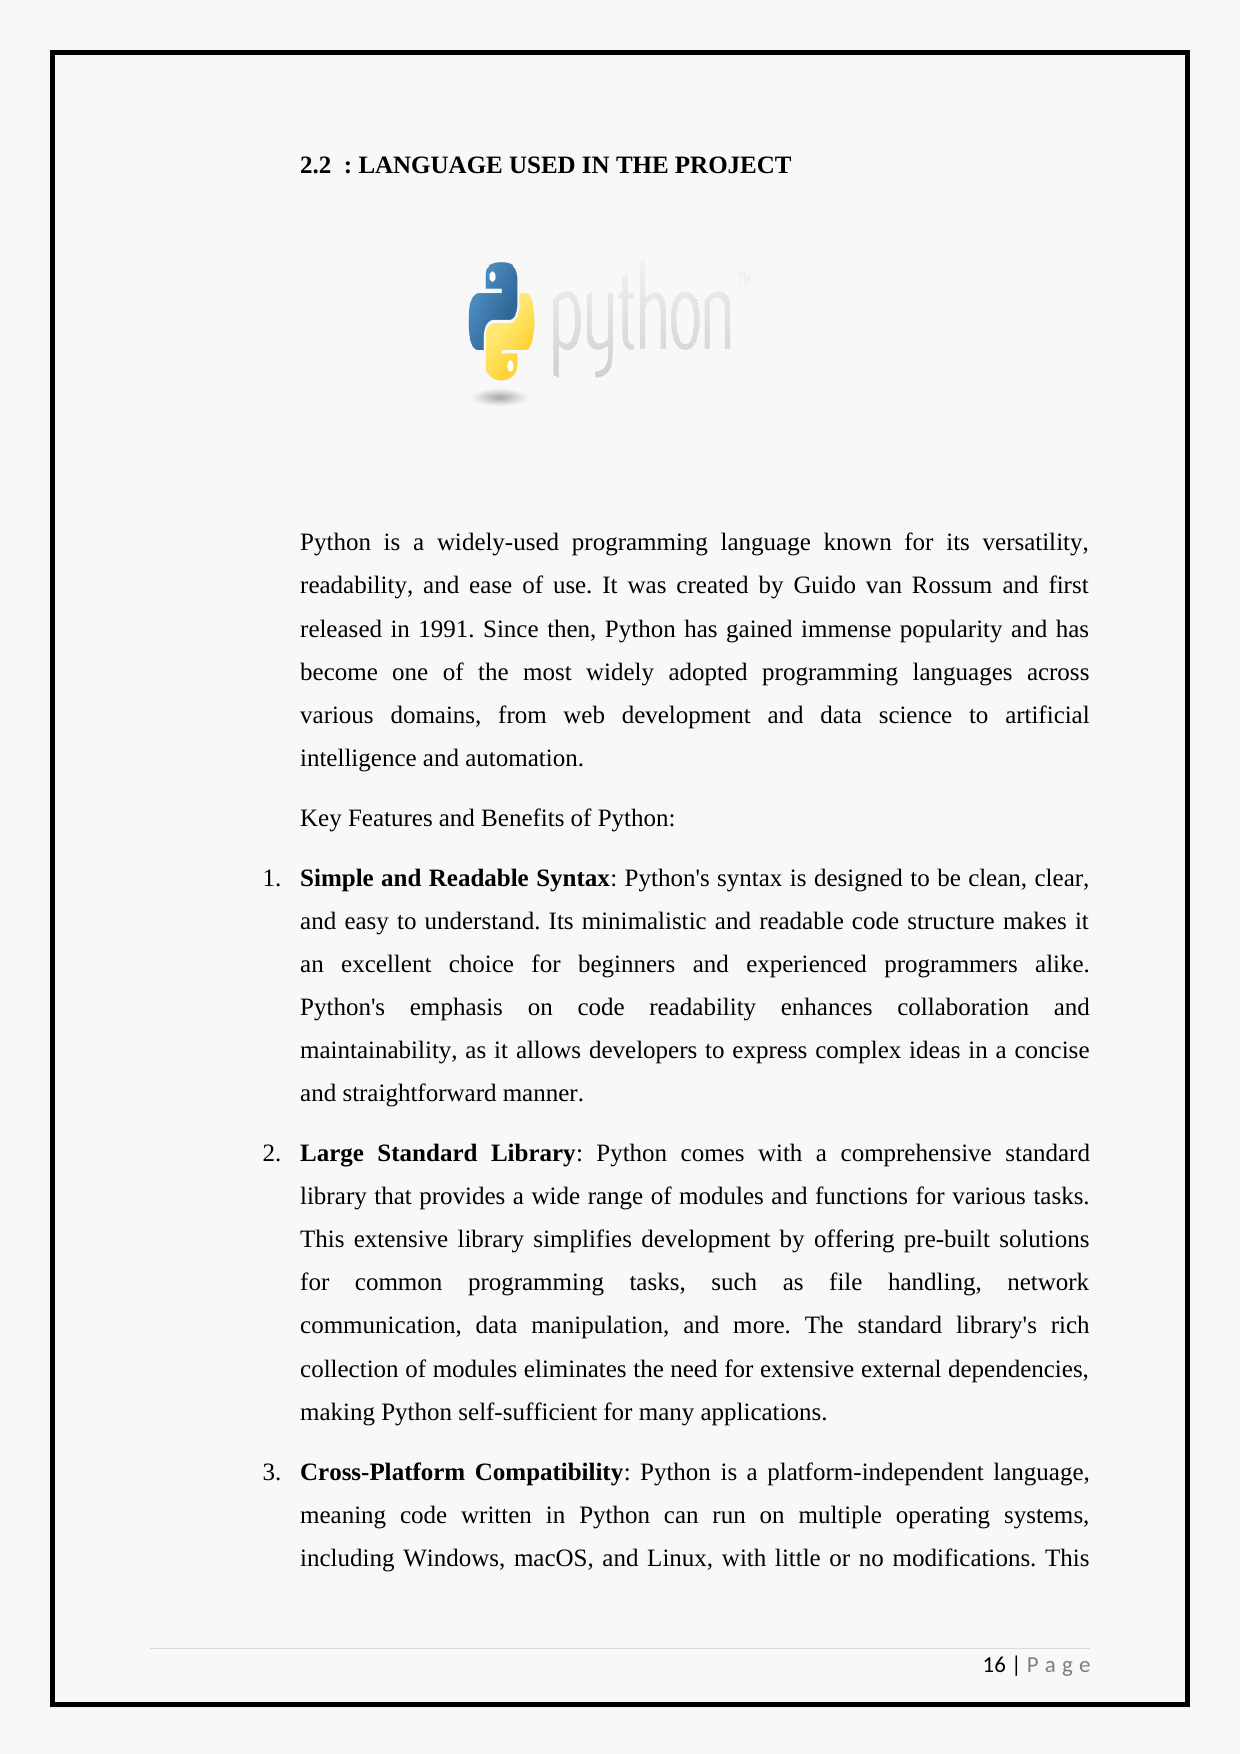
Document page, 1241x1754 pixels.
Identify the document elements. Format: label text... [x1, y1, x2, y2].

list Simple and Readable Syntax: Python's syntax is designed to be clean, clear, and easy to understand. Its minimalistic and readable code structure makes it an excellent choice for beginners and experienced programmers alike. Python's emphasis on code readability enhances collaboration and maintainability, as it allows developers to express complex ideas in a concise and straightforward manner. [262, 863, 1090, 1107]
text Python is a widely-used programming language known for its versatility, readability, and ease of use. It was created by Guido van Rossum and first released in 1991. Since then, Python has gained immense popularity and has become one of the most widely adopted programming languages across various domains, from web development and data science to artificial intelligence and automation. [300, 527, 1090, 772]
list Large Standard Library: Python comes with a comprehensive standard library that provides a wide range of modules and functions for various tasks. This extensive library simplifies development by offering pre-built solutions for common programming tasks, such as file handling, network communication, data manipulation, and more. The standard library's rich collection of modules eliminates the need for extensive external dependencies, making Python self-sufficient for many applications. [262, 1138, 1090, 1426]
text Key Features and Benefits of Python: [300, 803, 1090, 832]
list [262, 1457, 1090, 1572]
picture [460, 242, 800, 413]
text 2.2 : LANGUAGE USED IN THE PROJECT [300, 150, 1090, 179]
